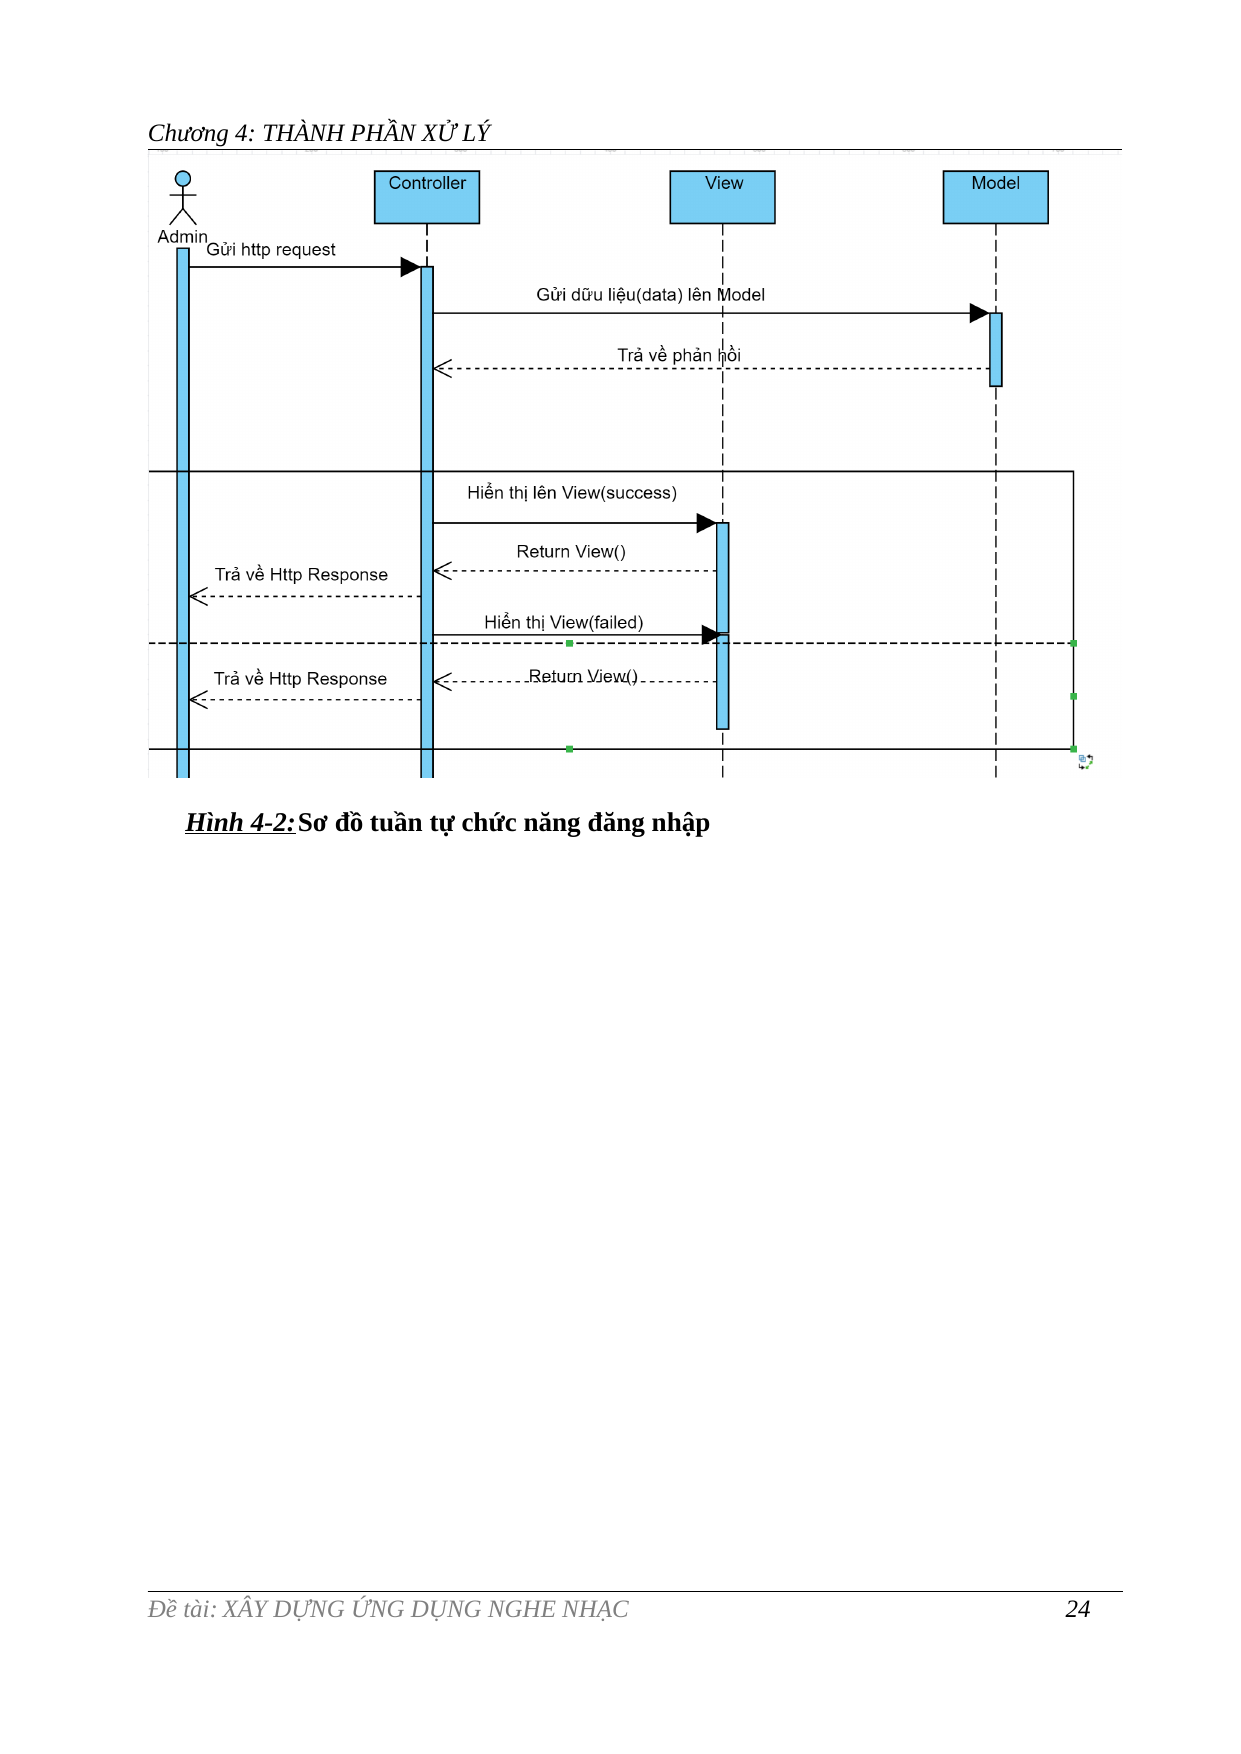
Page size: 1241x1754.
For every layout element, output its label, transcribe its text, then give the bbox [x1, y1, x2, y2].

picture [147, 150, 1123, 778]
list Sơ đồ tuần tự chức năng đăng nhập [185, 806, 1122, 837]
